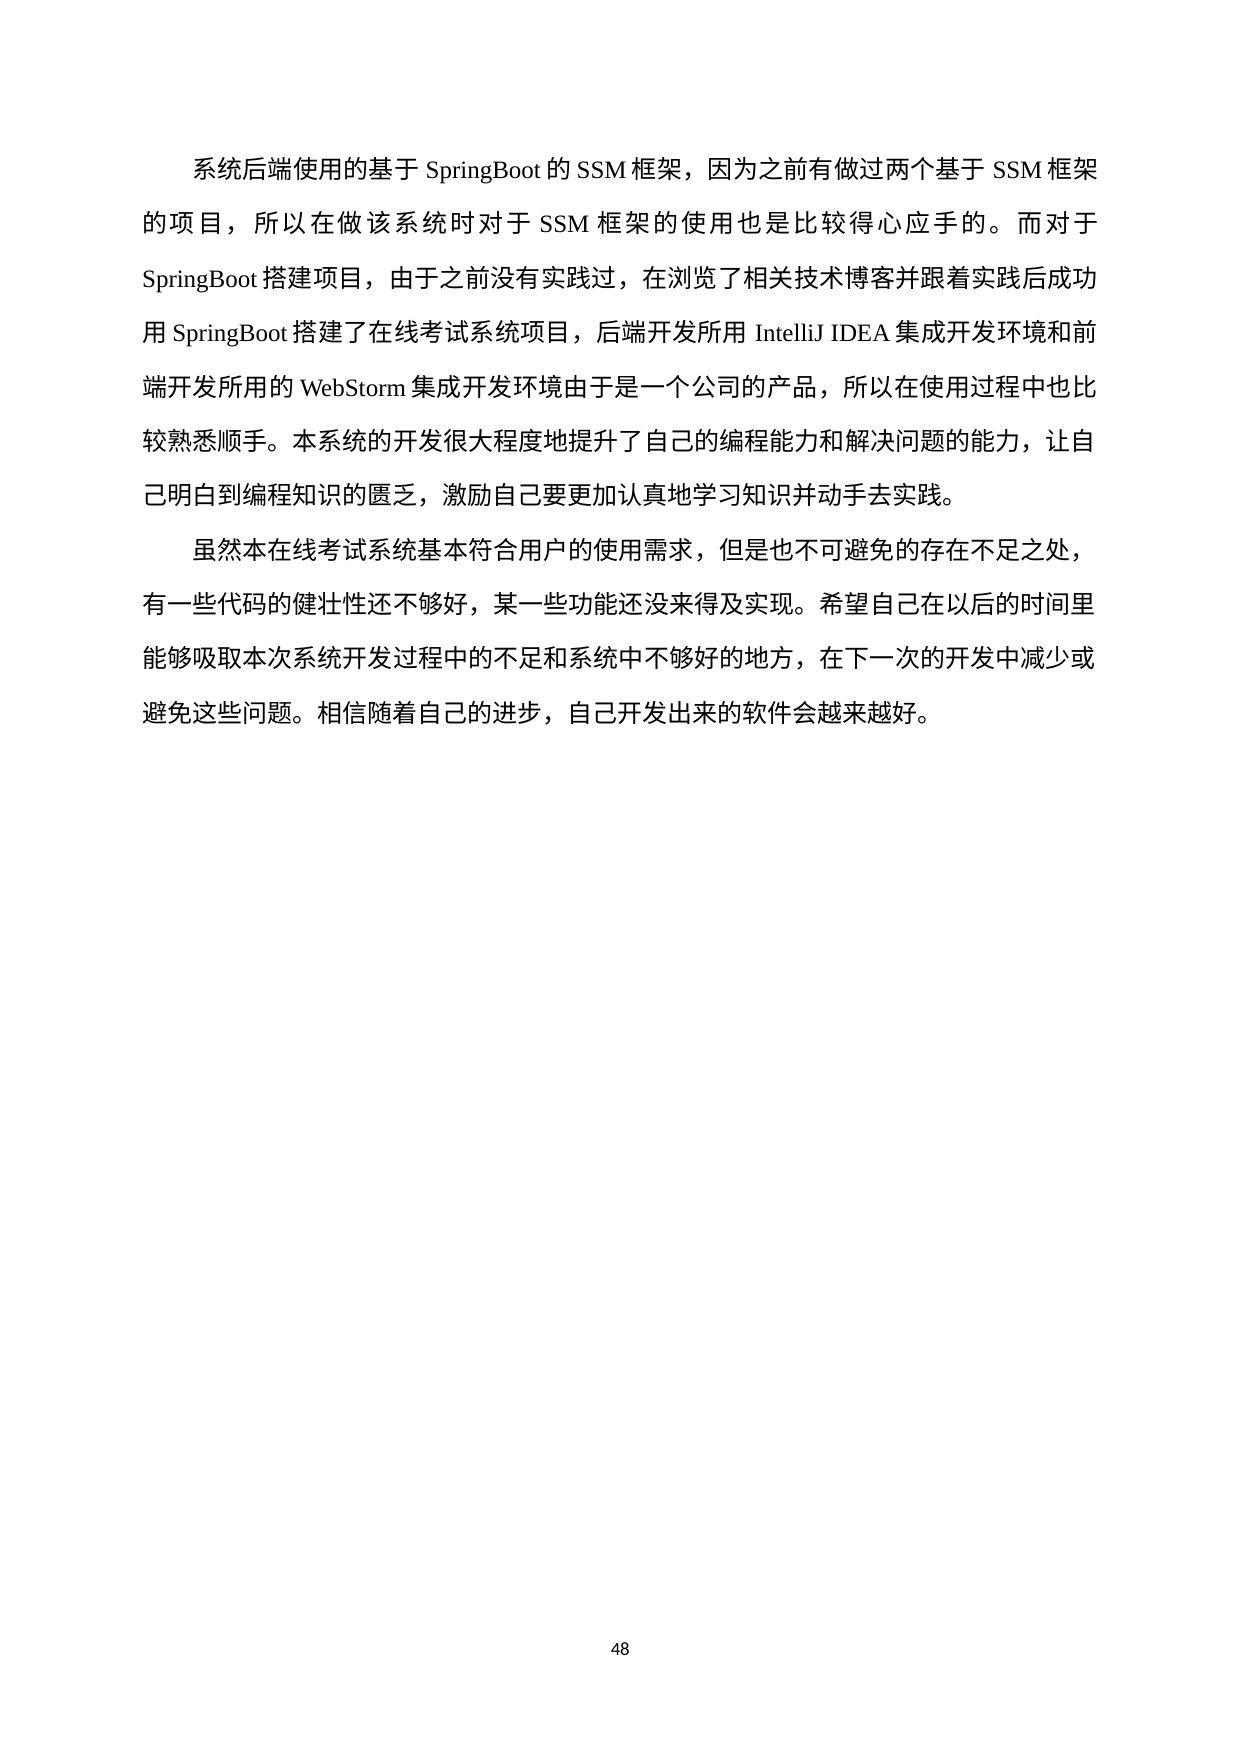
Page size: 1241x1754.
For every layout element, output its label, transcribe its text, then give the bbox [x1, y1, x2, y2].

text 虽然本在线考试系统基本符合用户的使用需求，但是也不可避免的存在不足之处，有一些代码的健壮性还不够好，某一些功能还没来得及实现。希望自己在以后的时间里能够吸取本次系统开发过程中的不足和系统中不够好的地方，在下一次的开发中减少或避免这些问题。相信随着自己的进步，自己开发出来的软件会越来越好。 [142, 530, 1098, 729]
text 系统后端使用的基于SpringBoot的SSM框架，因为之前有做过两个基于SSM框架的项目，所以在做该系统时对于SSM框架的使用也是比较得心应手的。而对于SpringBoot搭建项目，由于之前没有实践过，在浏览了相关技术博客并跟着实践后成功用SpringBoot搭建了在线考试系统项目，后端开发所用IntelliJ IDEA集成开发环境和前端开发所用的WebStorm集成开发环境由于是一个公司的产品，所以在使用过程中也比较熟悉顺手。本系统的开发很大程度地提升了自己的编程能力和解决问题的能力，让自己明白到编程知识的匮乏，激励自己要更加认真地学习知识并动手去实践。 [142, 149, 1098, 512]
